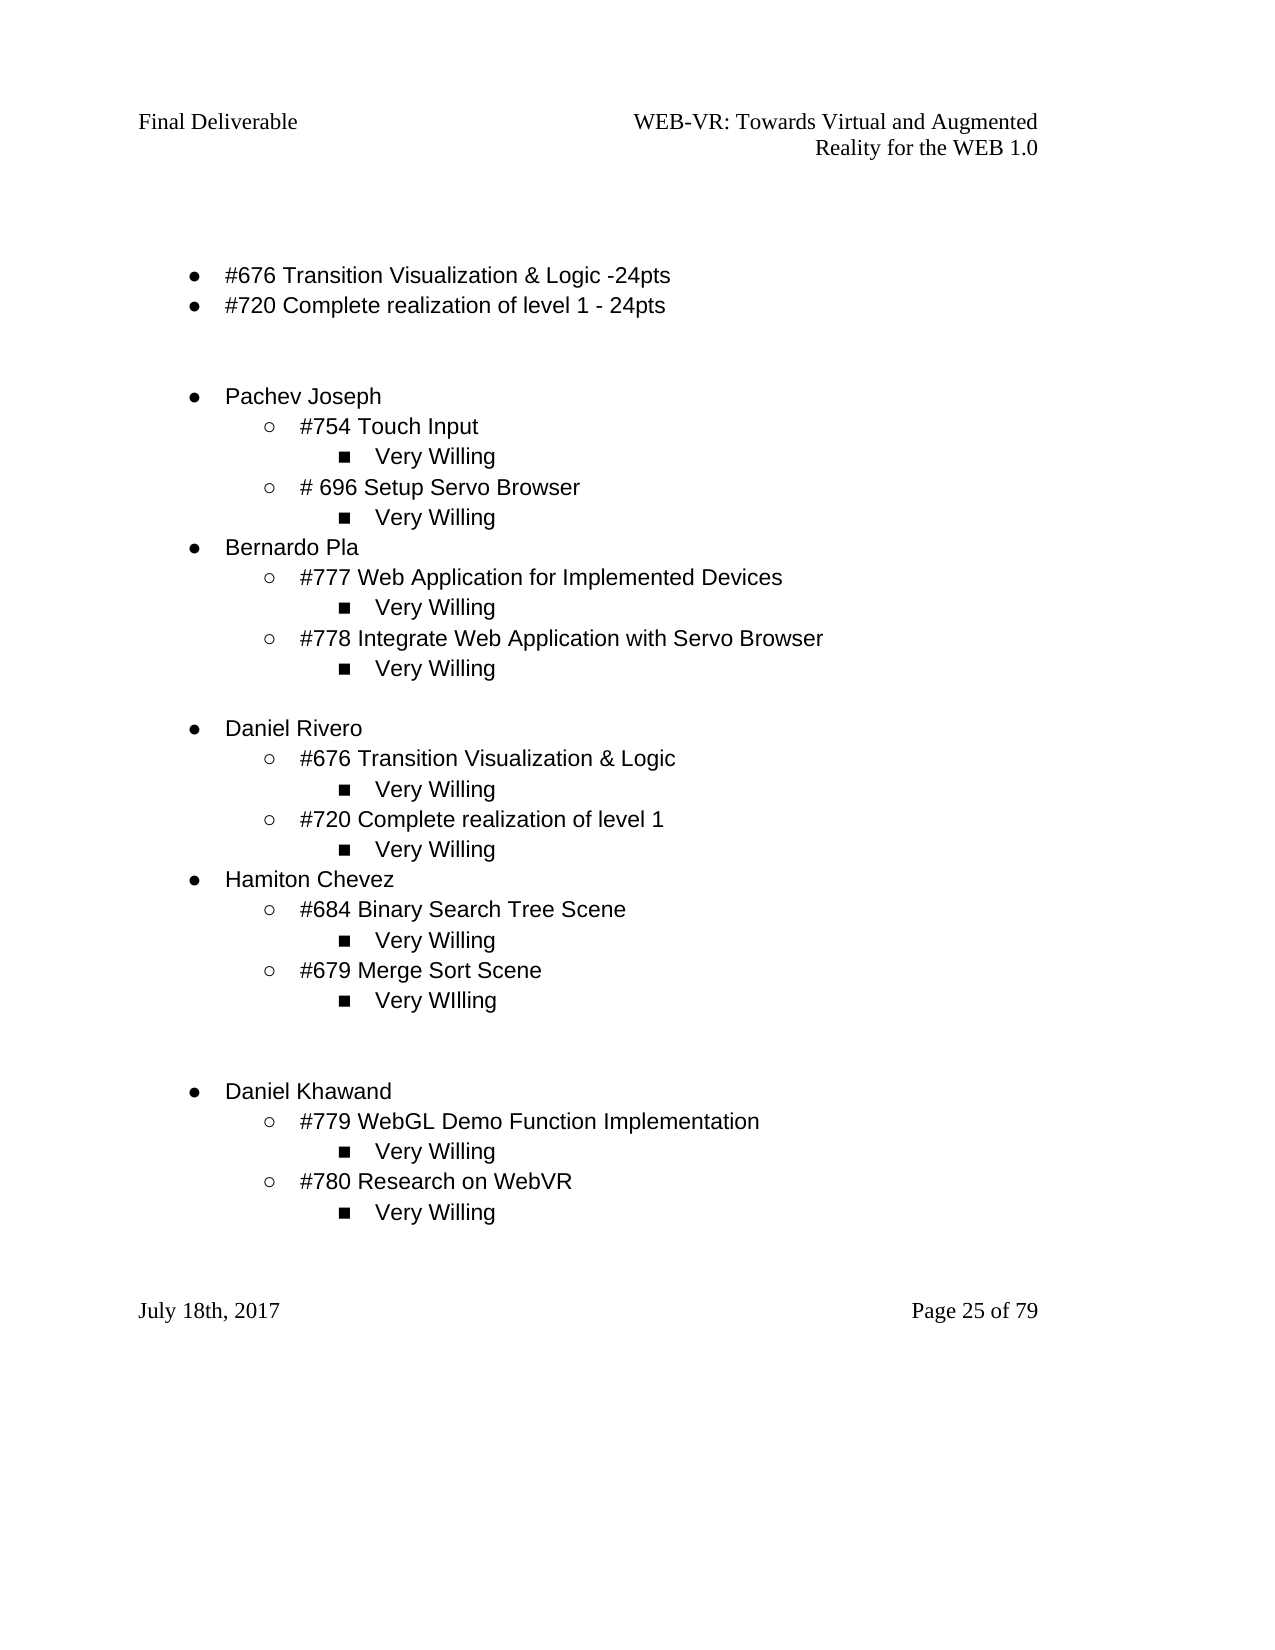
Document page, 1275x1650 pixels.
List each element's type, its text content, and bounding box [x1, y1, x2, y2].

list #779 WebGL Demo Function Implementation [262, 1108, 1125, 1134]
list Hamiton Chevez [187, 866, 1125, 893]
list Very Willing [337, 1198, 1125, 1225]
list #720 Complete realization of level 1 - 24pts [187, 292, 1125, 319]
list Very Willing [337, 655, 1125, 681]
list #679 Merge Sort Scene [262, 957, 1125, 983]
list Very Willing [337, 504, 1125, 530]
list Daniel Rivero [187, 715, 1125, 742]
list Very Willing [337, 443, 1125, 470]
list #676 Transition Visualization & Logic -24pts [187, 262, 1125, 288]
list # 696 Setup Servo Browser [262, 473, 1125, 500]
list Very WIlling [337, 987, 1125, 1013]
list Very Willing [337, 1138, 1125, 1164]
list #676 Transition Visualization & Logic [262, 745, 1125, 772]
list #754 Touch Input [262, 413, 1125, 439]
list Very Willing [337, 776, 1125, 802]
list Very Willing [337, 927, 1125, 953]
list Pachev Joseph [187, 383, 1125, 409]
list Very Willing [337, 594, 1125, 621]
list #780 Research on WebVR [262, 1168, 1125, 1195]
list #720 Complete realization of level 1 [262, 806, 1125, 832]
list Very Willing [337, 836, 1125, 862]
list #684 Binary Search Tree Scene [262, 896, 1125, 923]
list #777 Web Application for Implemented Devices [262, 564, 1125, 591]
list Daniel Khawand [187, 1078, 1125, 1104]
list #778 Integrate Web Application with Servo Browser [262, 624, 1125, 651]
list Bernardo Pla [187, 534, 1125, 560]
